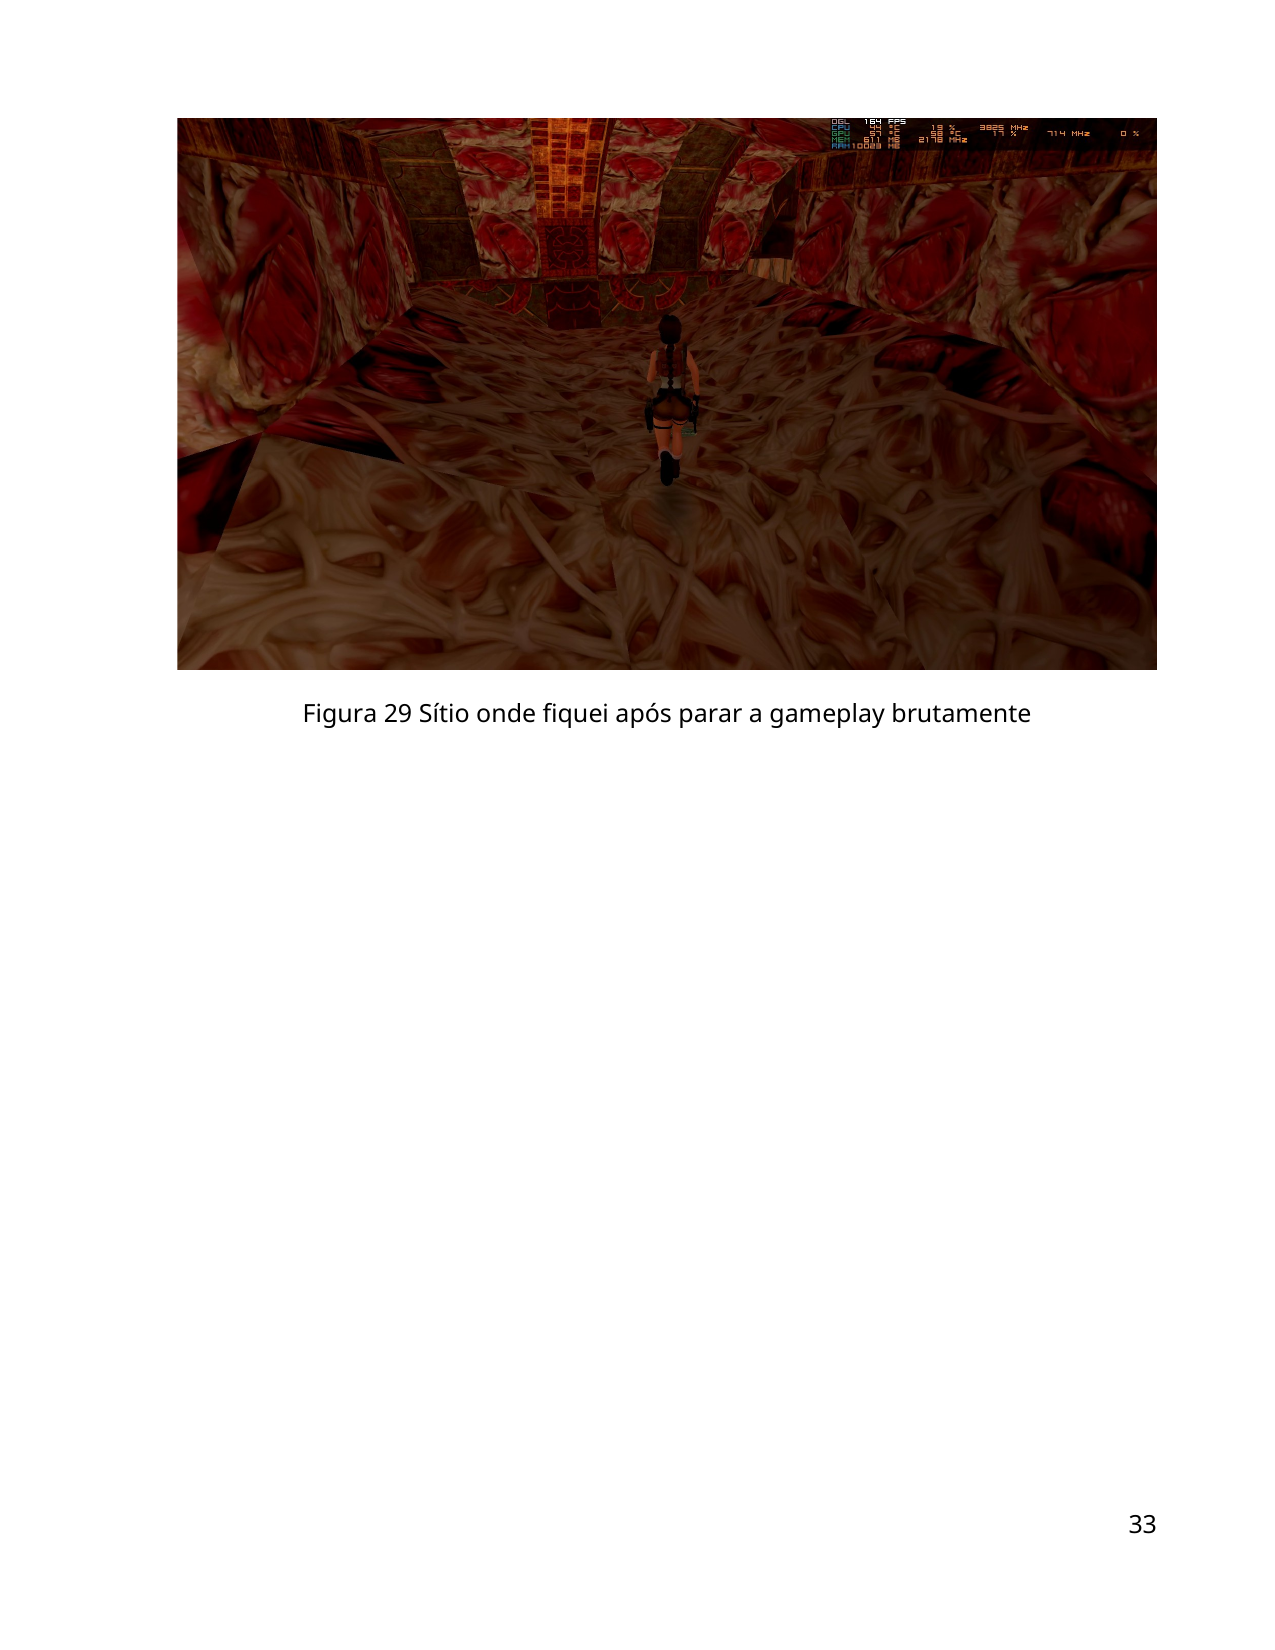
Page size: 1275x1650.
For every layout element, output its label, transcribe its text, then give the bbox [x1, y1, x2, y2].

text Figura 29 Sítio onde fiquei após parar a gameplay brutamente [177, 695, 1157, 729]
picture [177, 118, 1157, 670]
